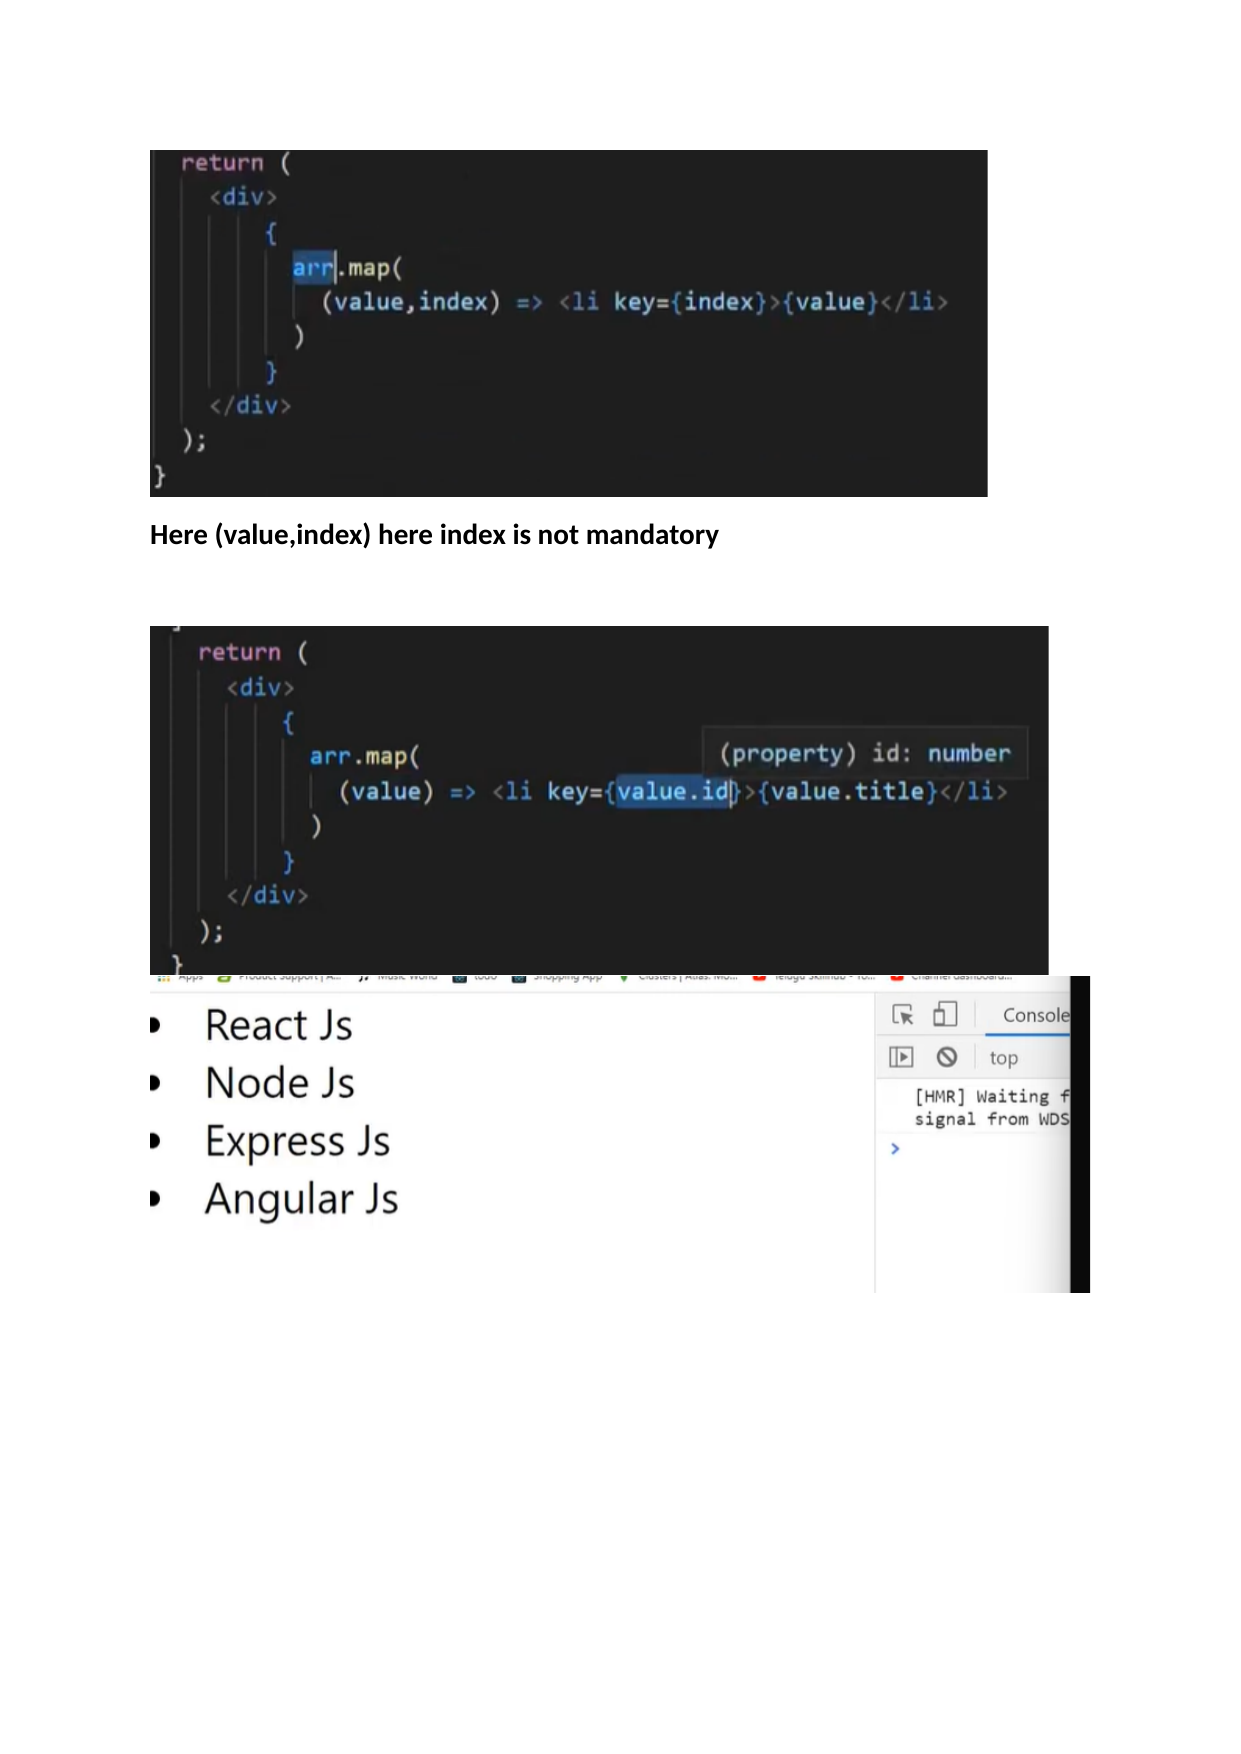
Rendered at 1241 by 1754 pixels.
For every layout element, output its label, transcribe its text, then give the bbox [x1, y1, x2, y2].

picture [150, 976, 1091, 1293]
picture [150, 626, 1049, 975]
picture [150, 150, 988, 497]
text Here (value,index) here index is not mandatory [150, 516, 1090, 551]
